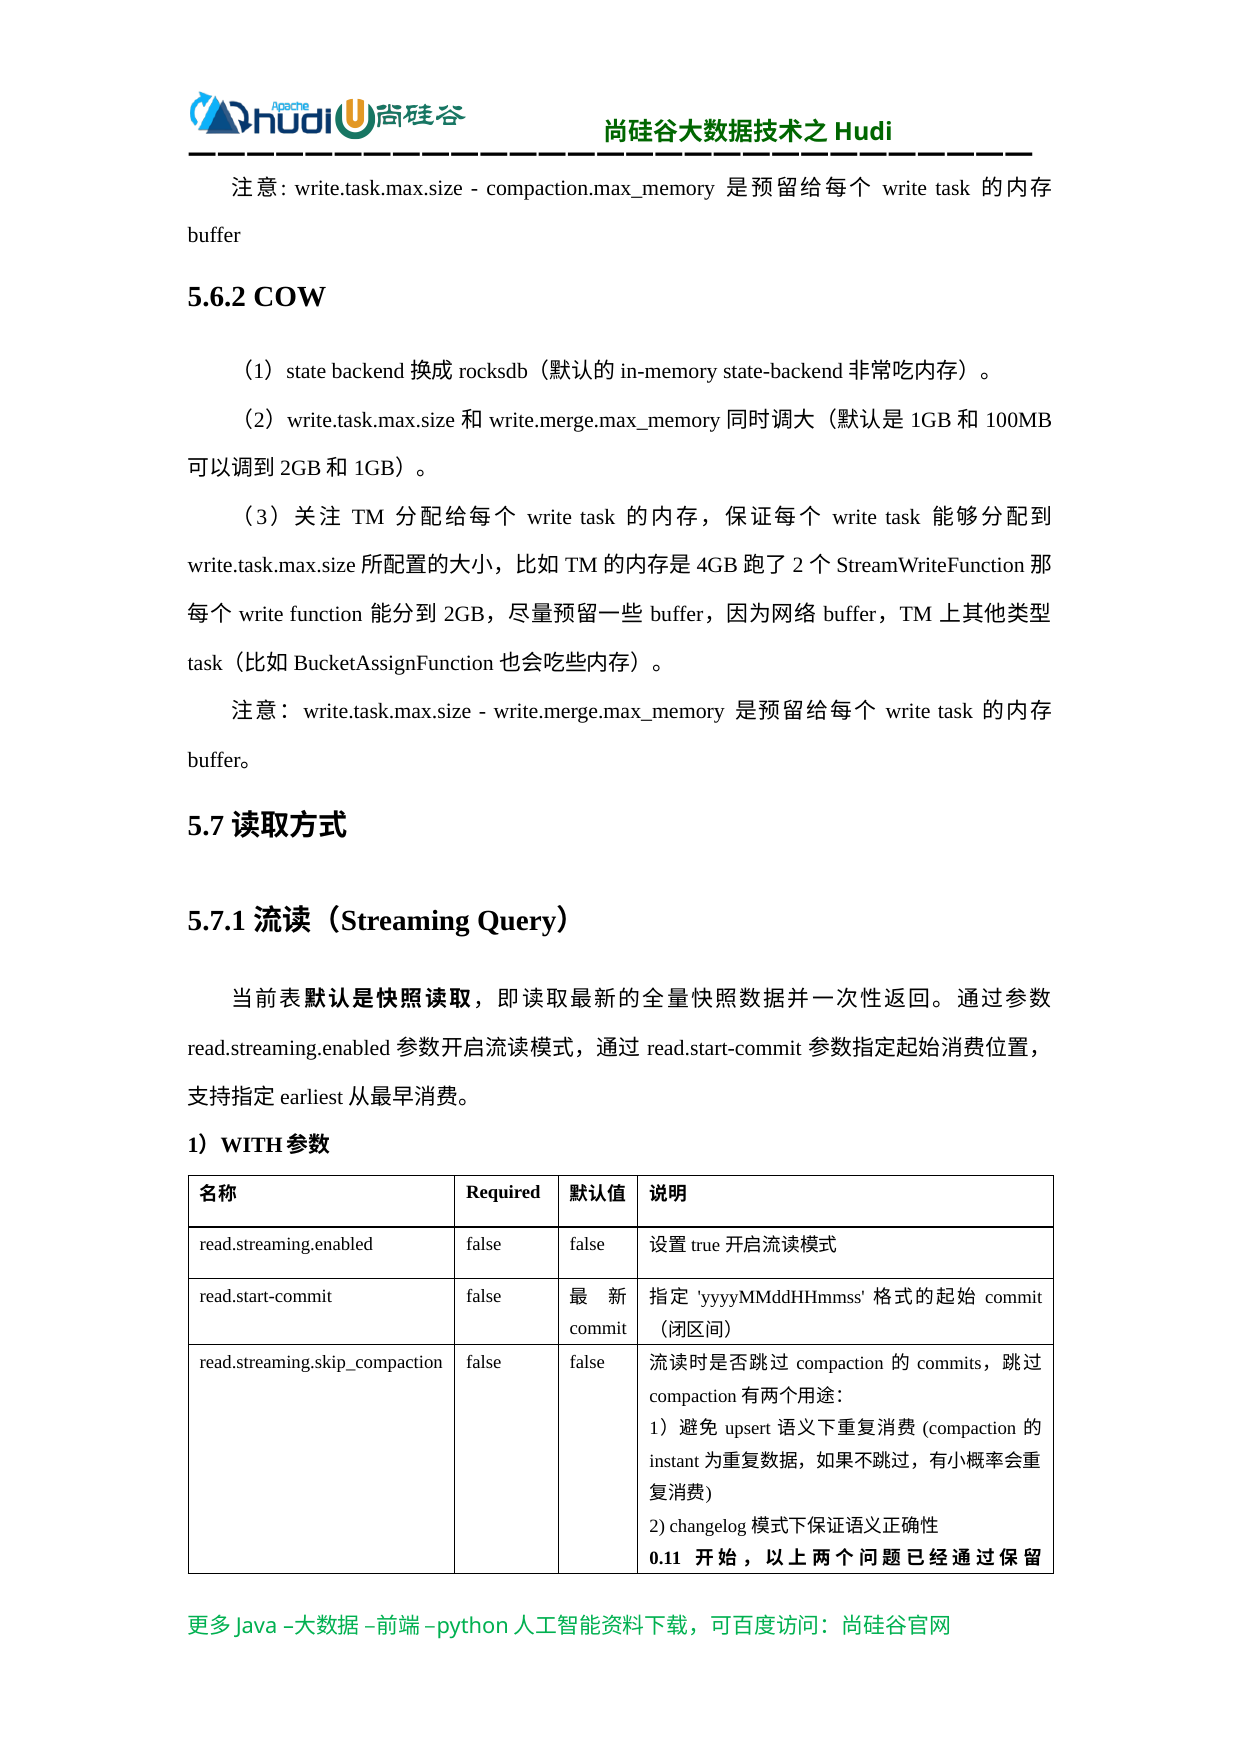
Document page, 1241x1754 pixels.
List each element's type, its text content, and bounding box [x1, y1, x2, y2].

picture [187, 88, 467, 140]
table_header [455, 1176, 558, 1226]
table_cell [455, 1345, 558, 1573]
text 注意：write.task.max.size - write.merge.max_memory 是预留给每个 write task 的内存 buffer。 [187, 693, 1053, 774]
subtitle 5.6.2 COW [187, 264, 1053, 329]
text （3）关注 TM 分配给每个 write task 的内存，保证每个 write task 能够分配到 write.task.max.size 所配置的大小，比如 TM 的内存是 4GB 跑了 2 个 StreamWriteFunction 那每个 write function 能分到 2GB，尽量预留一些 buffer，因为网络 buffer，TM 上其他类型 task（比如 BucketAssignFunction 也会吃些内存）。 [187, 498, 1053, 677]
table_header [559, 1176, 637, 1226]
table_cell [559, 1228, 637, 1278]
text （2）write.task.max.size 和 write.merge.max_memory 同时调大（默认是 1GB 和 100MB 可以调到 2GB 和 1GB）。 [187, 401, 1053, 482]
text 当前表默认是快照读取，即读取最新的全量快照数据并一次性返回。通过参数 read.streaming.enabled 参数开启流读模式，通过 read.start-commit 参数指定起始消费位置，支持指定 earliest 从最早消费。 [187, 981, 1053, 1111]
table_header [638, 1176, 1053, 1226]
text （1）state backend 换成 rocksdb（默认的 in-memory state-backend 非常吃内存）。 [187, 353, 1053, 385]
subtitle 5.7 读取方式 [187, 790, 1053, 855]
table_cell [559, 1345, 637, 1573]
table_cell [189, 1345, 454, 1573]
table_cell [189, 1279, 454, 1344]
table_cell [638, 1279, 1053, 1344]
text 1）WITH参数 [187, 1127, 1053, 1159]
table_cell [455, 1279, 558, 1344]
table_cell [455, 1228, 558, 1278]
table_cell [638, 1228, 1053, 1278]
text 注意: write.task.max.size - compaction.max_memory 是预留给每个 write task 的内存 buffer [187, 170, 1053, 251]
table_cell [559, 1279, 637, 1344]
subtitle 5.7.1 流读（Streaming Query） [187, 885, 1053, 950]
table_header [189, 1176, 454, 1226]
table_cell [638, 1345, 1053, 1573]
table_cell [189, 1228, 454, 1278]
